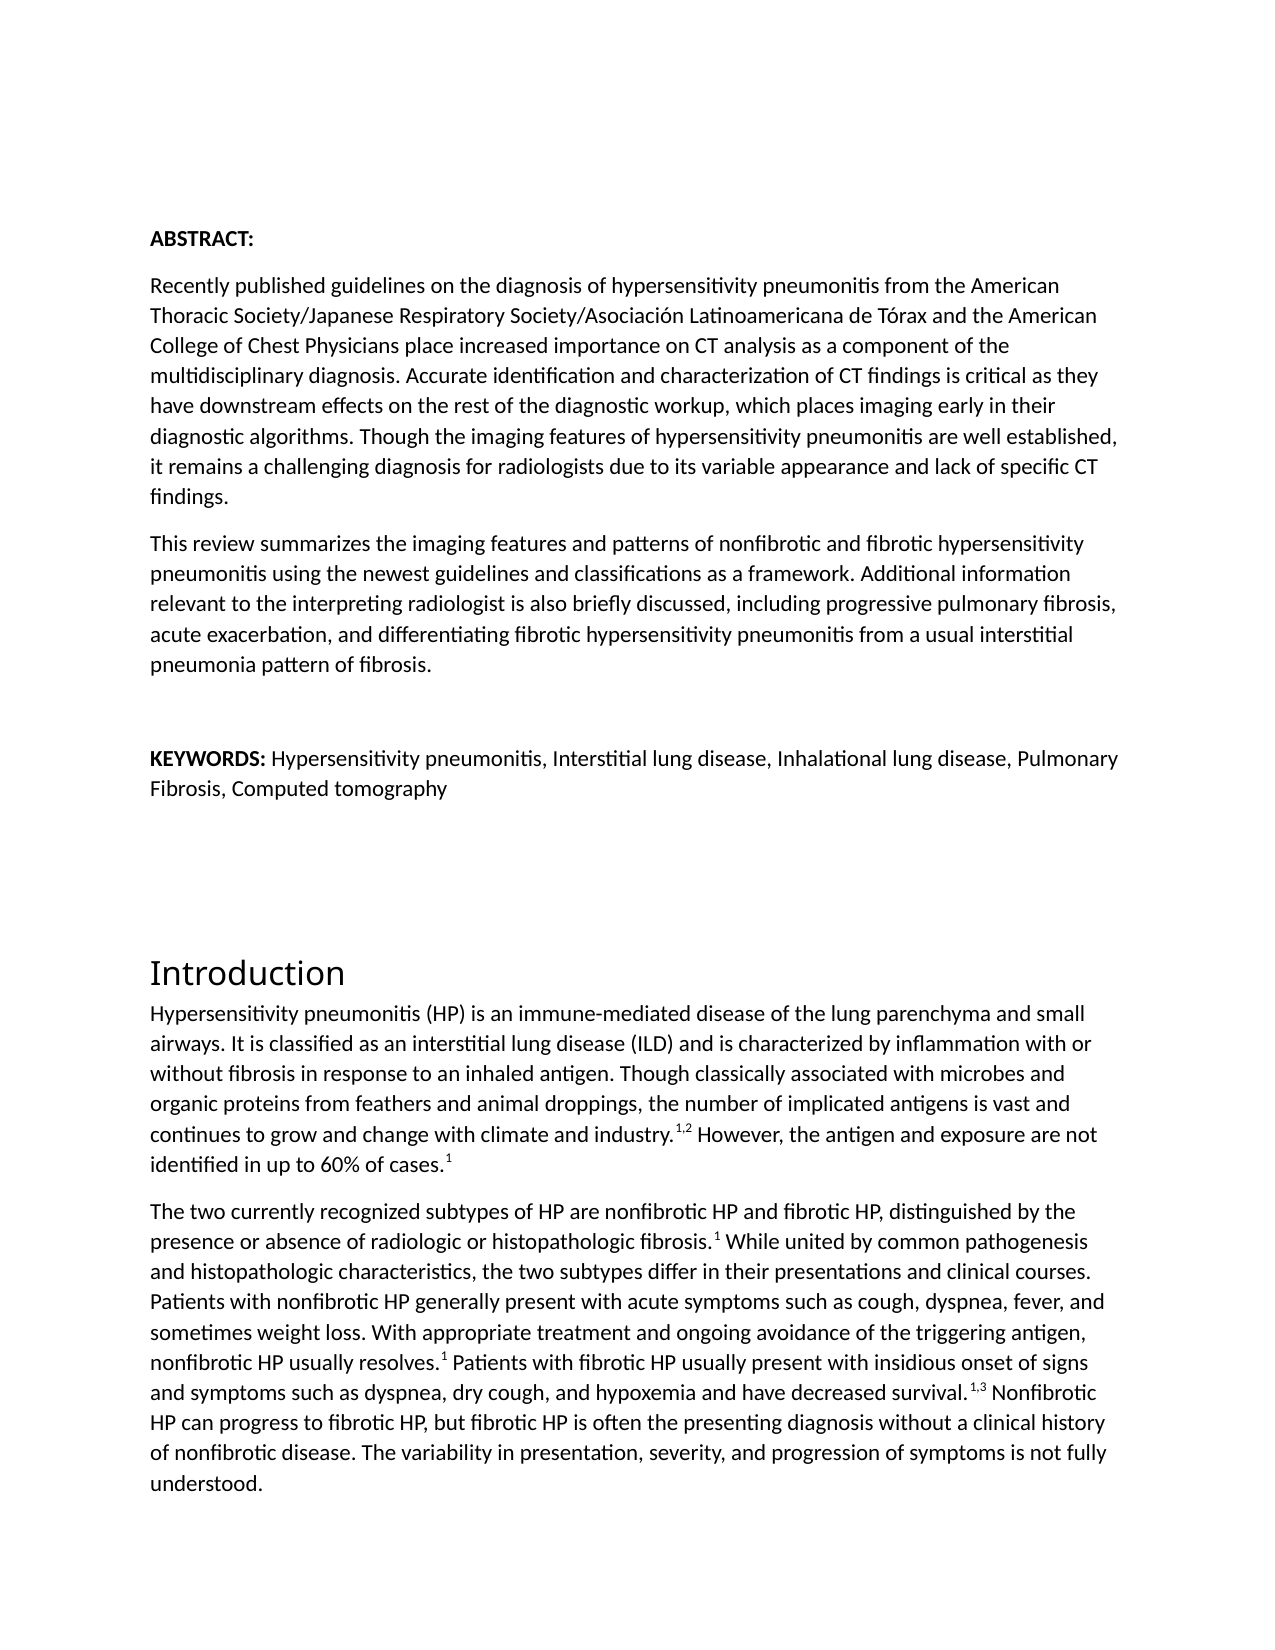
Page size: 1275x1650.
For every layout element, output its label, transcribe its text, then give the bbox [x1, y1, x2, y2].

text ABSTRACT: [150, 224, 1125, 252]
text Hypersensitivity pneumonitis (HP) is an immune-mediated disease of the lung parenchyma and small airways. It is classified as an interstitial lung disease (ILD) and is characterized by inflammation with or without fibrosis in response to an inhaled antigen. Though classically associated with microbes and organic proteins from feathers and animal droppings, the number of implicated antigens is vast and continues to grow and change with climate and industry.1,2 However, the antigen and exposure are not identified in up to 60% of cases.1 [150, 999, 1125, 1178]
text Recently published guidelines on the diagnosis of hypersensitivity pneumonitis from the American Thoracic Society/Japanese Respiratory Society/Asociación Latinoamericana de Tórax and the American College of Chest Physicians place increased importance on CT analysis as a component of the multidisciplinary diagnosis. Accurate identification and characterization of CT findings is critical as they have downstream effects on the rest of the diagnostic workup, which places imaging early in their diagnostic algorithms. Though the imaging features of hypersensitivity pneumonitis are well established, it remains a challenging diagnosis for radiologists due to its variable appearance and lack of specific CT findings. [150, 271, 1125, 510]
subtitle Introduction [150, 950, 1125, 995]
text The two currently recognized subtypes of HP are nonfibrotic HP and fibrotic HP, distinguished by the presence or absence of radiologic or histopathologic fibrosis.1 While united by common pathogenesis and histopathologic characteristics, the two subtypes differ in their presentations and clinical courses. Patients with nonfibrotic HP generally present with acute symptoms such as cough, dyspnea, fever, and sometimes weight loss. With appropriate treatment and ongoing avoidance of the triggering antigen, nonfibrotic HP usually resolves.1 Patients with fibrotic HP usually present with insidious onset of signs and symptoms such as dyspnea, dry cough, and hypoxemia and have decreased survival.1,3 Nonfibrotic HP can progress to fibrotic HP, but fibrotic HP is often the presenting diagnosis without a clinical history of nonfibrotic disease. The variability in presentation, severity, and progression of symptoms is not fully understood. [150, 1197, 1125, 1497]
text KEYWORDS: Hypersensitivity pneumonitis, Interstitial lung disease, Inhalational lung disease, Pulmonary Fibrosis, Computed tomography [150, 744, 1125, 802]
text This review summarizes the imaging features and patterns of nonfibrotic and fibrotic hypersensitivity pneumonitis using the newest guidelines and classifications as a framework. Additional information relevant to the interpreting radiologist is also briefly discussed, including progressive pulmonary fibrosis, acute exacerbation, and differentiating fibrotic hypersensitivity pneumonitis from a usual interstitial pneumonia pattern of fibrosis. [150, 529, 1125, 678]
